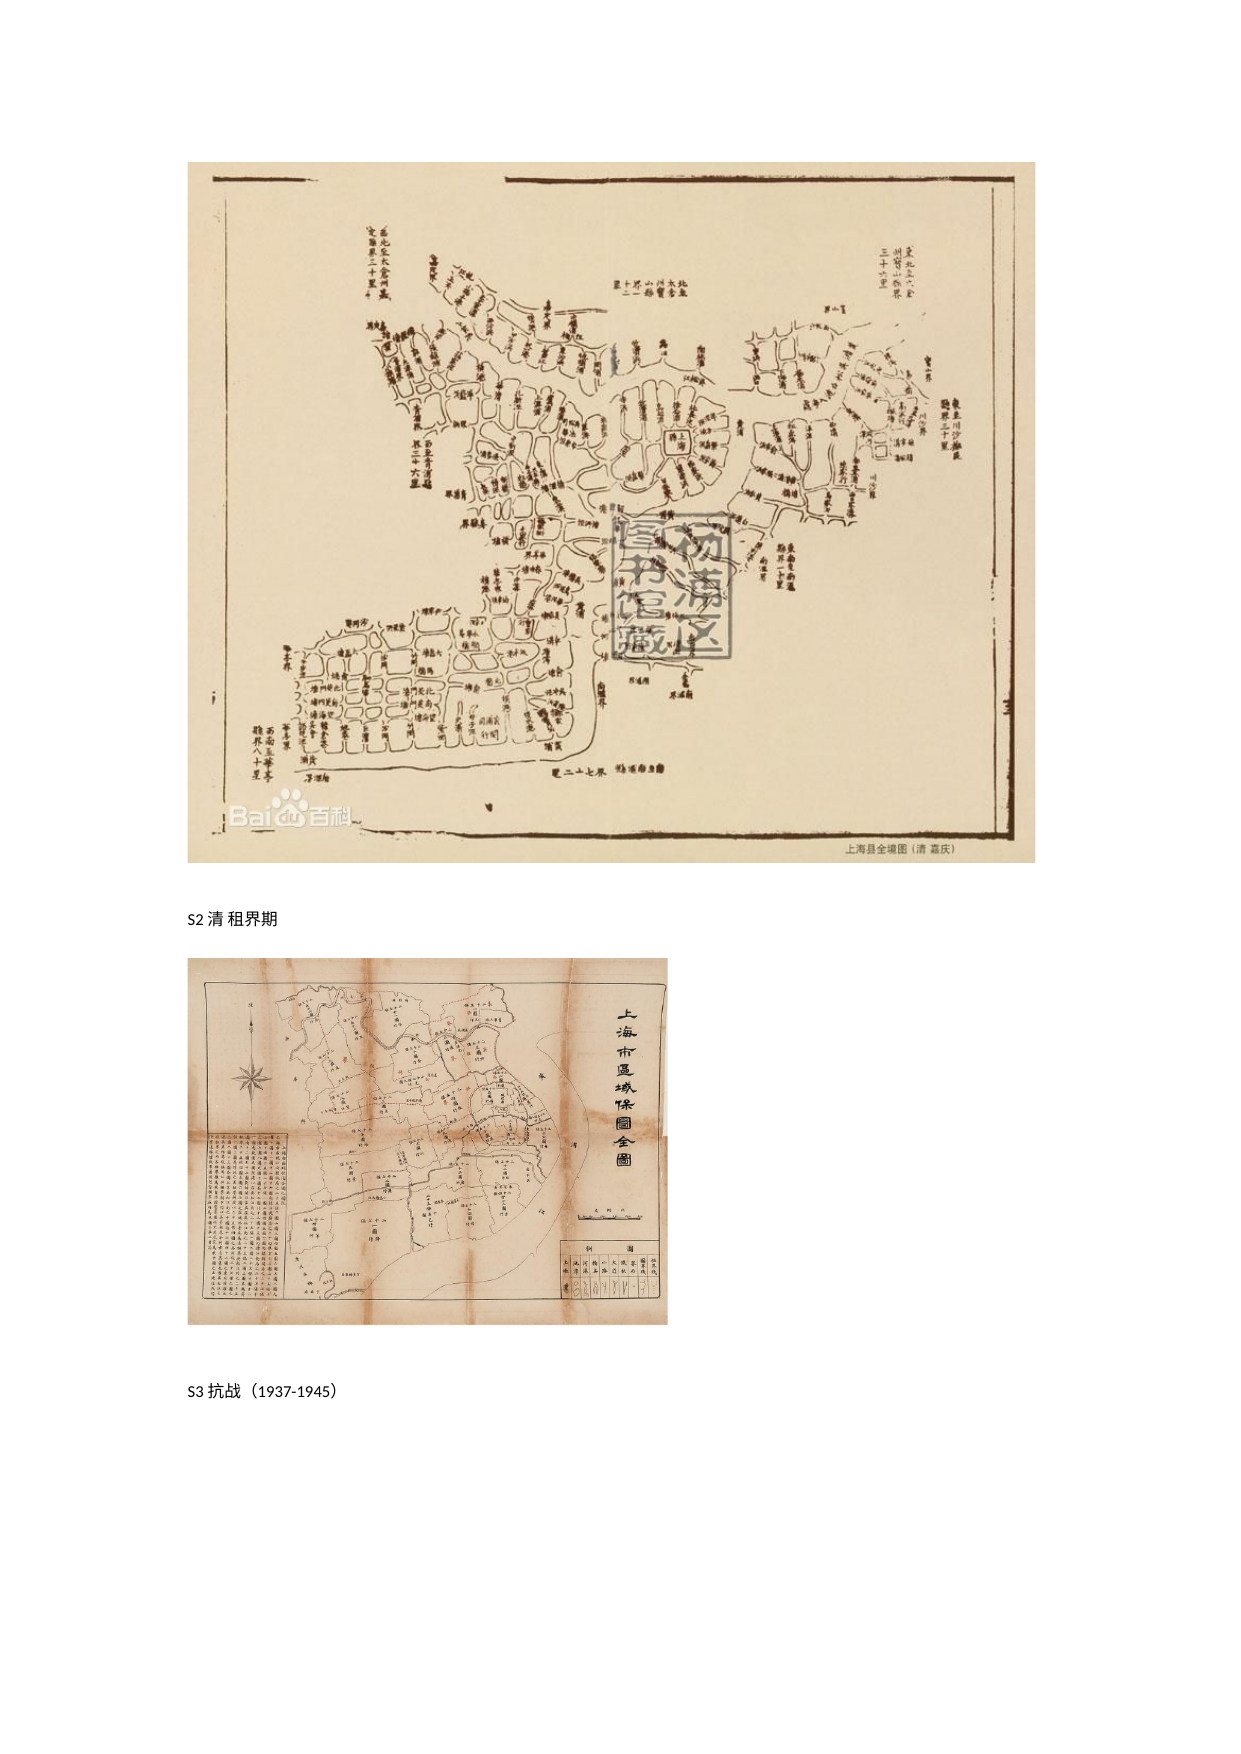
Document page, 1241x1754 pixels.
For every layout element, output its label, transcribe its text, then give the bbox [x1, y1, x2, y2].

text S3 抗战（1937-1945） [187, 1374, 1053, 1406]
picture [187, 162, 1036, 863]
text S2清 租界期 [187, 902, 1053, 934]
picture [187, 958, 668, 1328]
